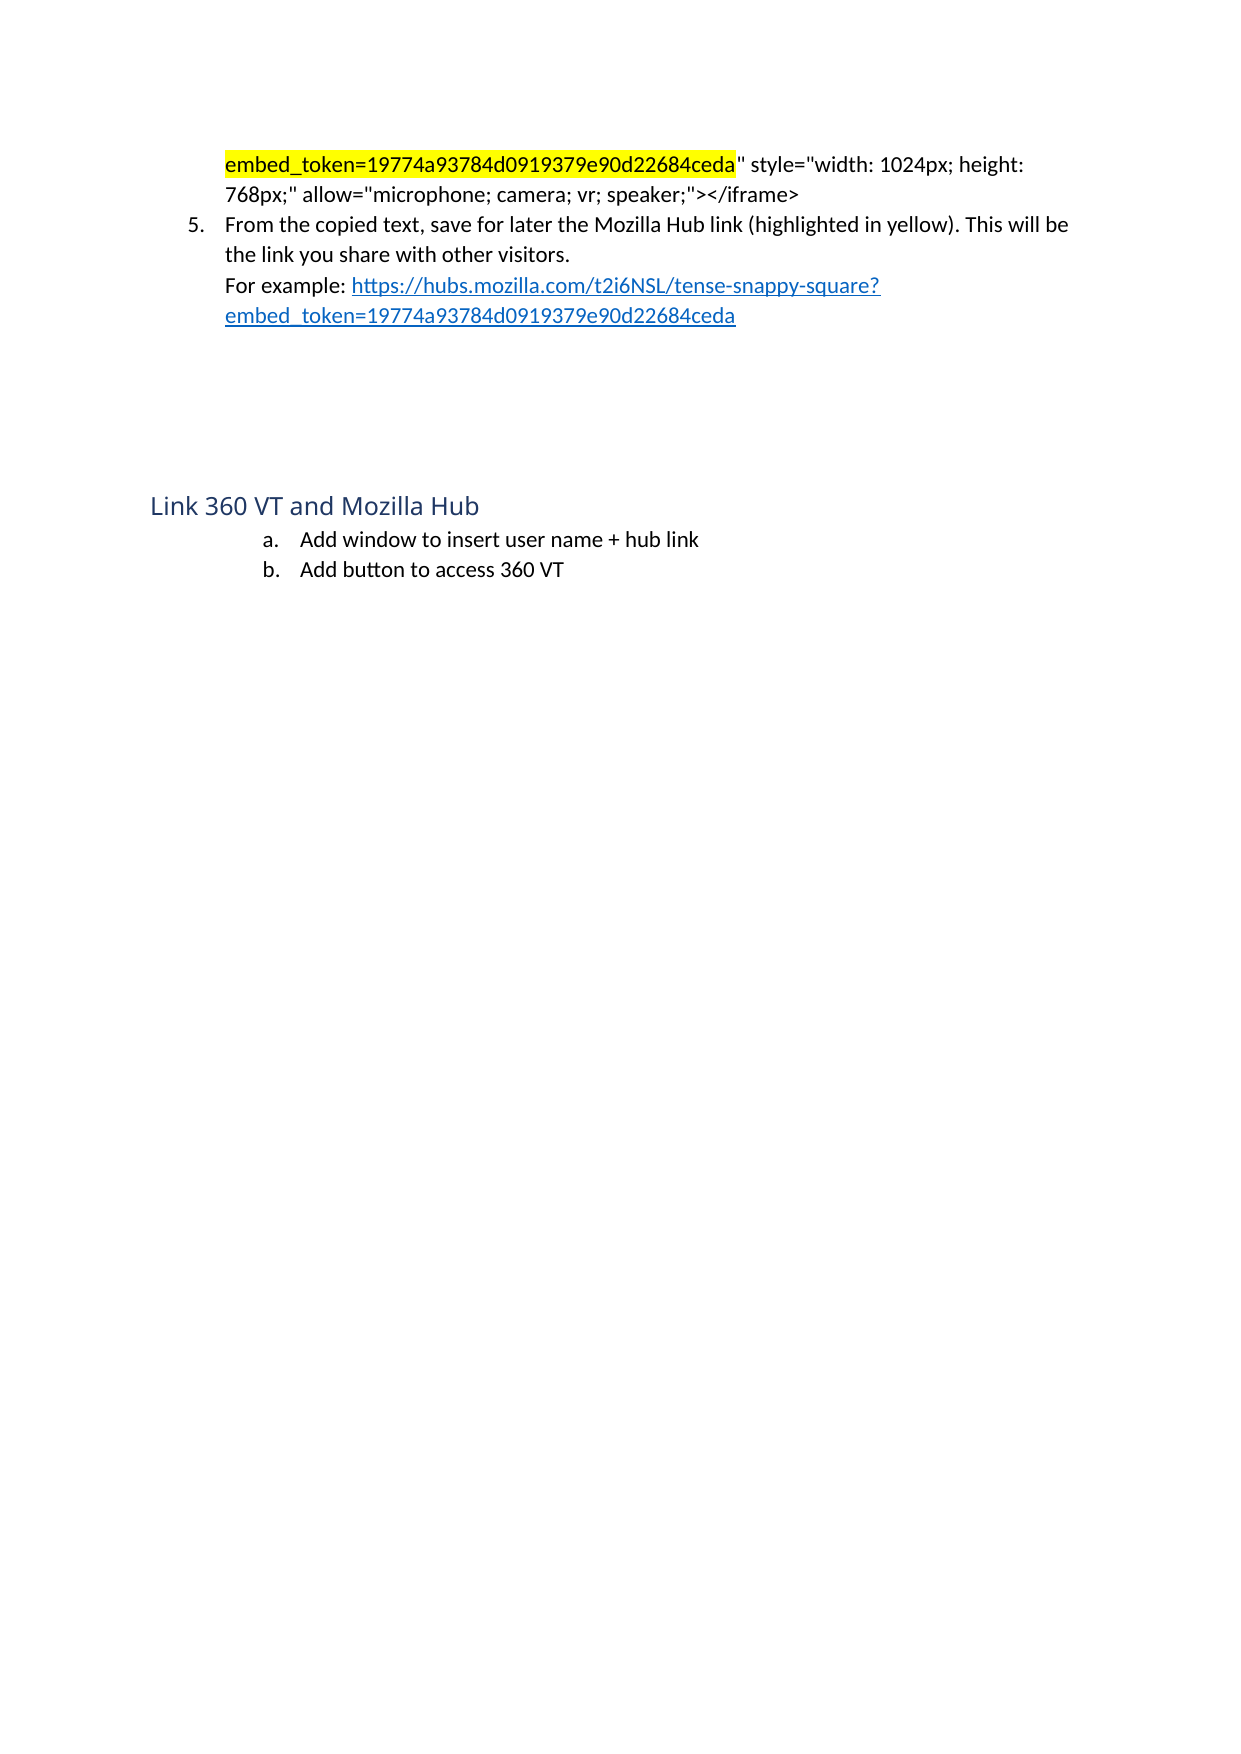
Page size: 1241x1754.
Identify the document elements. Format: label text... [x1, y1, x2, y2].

list From the copied text, save for later the Mozilla Hub link (highlighted in yellow). This will be the link you share with other visitors. For example: https://hubs.mozilla.com/t2i6NSL/tense-snappy-square?embed_token=19774a93784d0919379e90d22684ceda [187, 210, 1090, 329]
list Add window to insert user name + hub link [262, 525, 1090, 553]
list Add button to access 360 VT [262, 556, 1090, 583]
subtitle Link 360 VT and Mozilla Hub [150, 488, 1090, 523]
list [225, 150, 1090, 208]
